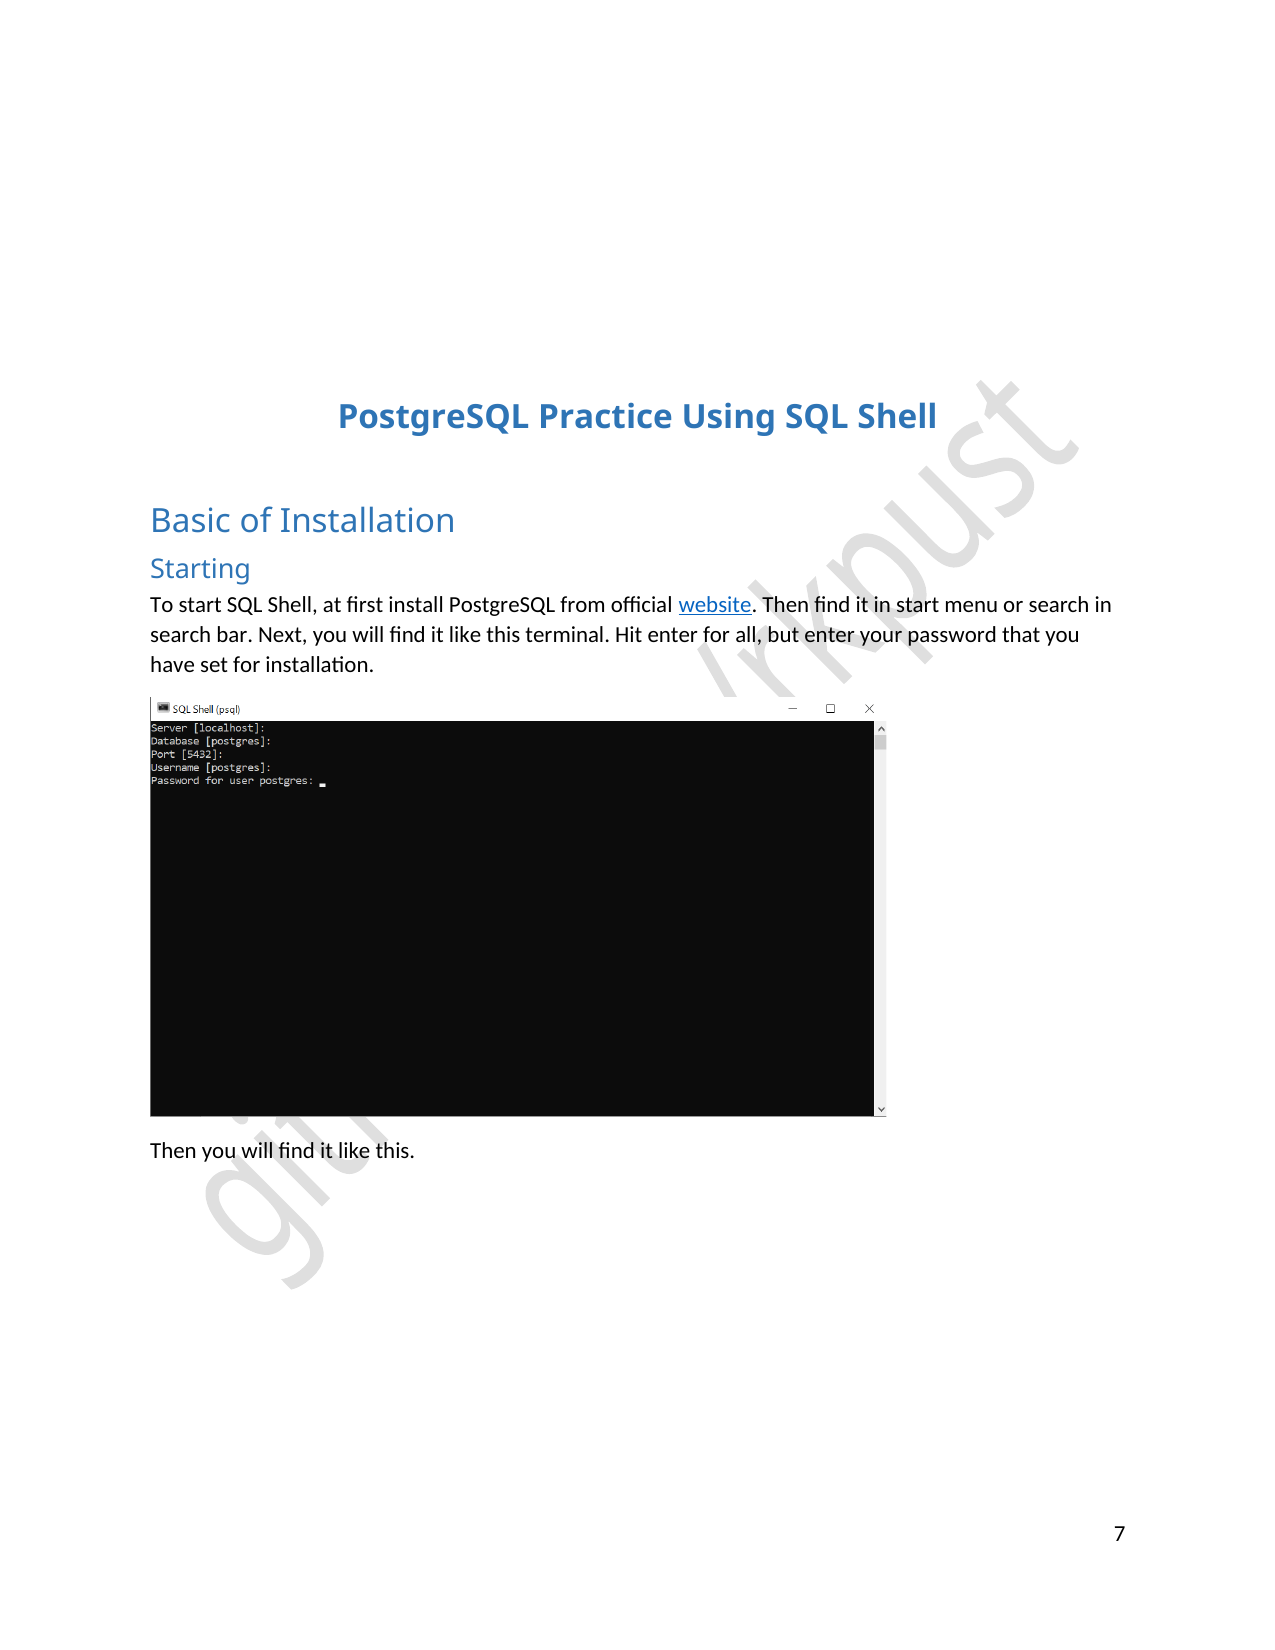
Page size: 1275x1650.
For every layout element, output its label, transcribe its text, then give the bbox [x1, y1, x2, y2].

subtitle PostgreSQL Practice Using SQL Shell [150, 393, 1125, 438]
text Then you will find it like this. [150, 1136, 1125, 1164]
subtitle Basic of Installation [150, 497, 1125, 542]
picture [150, 697, 887, 1117]
text To start SQL Shell, at first install PostgreSQL from official website. Then find it in start menu or search in search bar. Next, you will find it like this terminal. Hit enter for all, but enter your password that you have set for installation. [150, 590, 1125, 678]
subtitle Starting [150, 550, 1125, 587]
